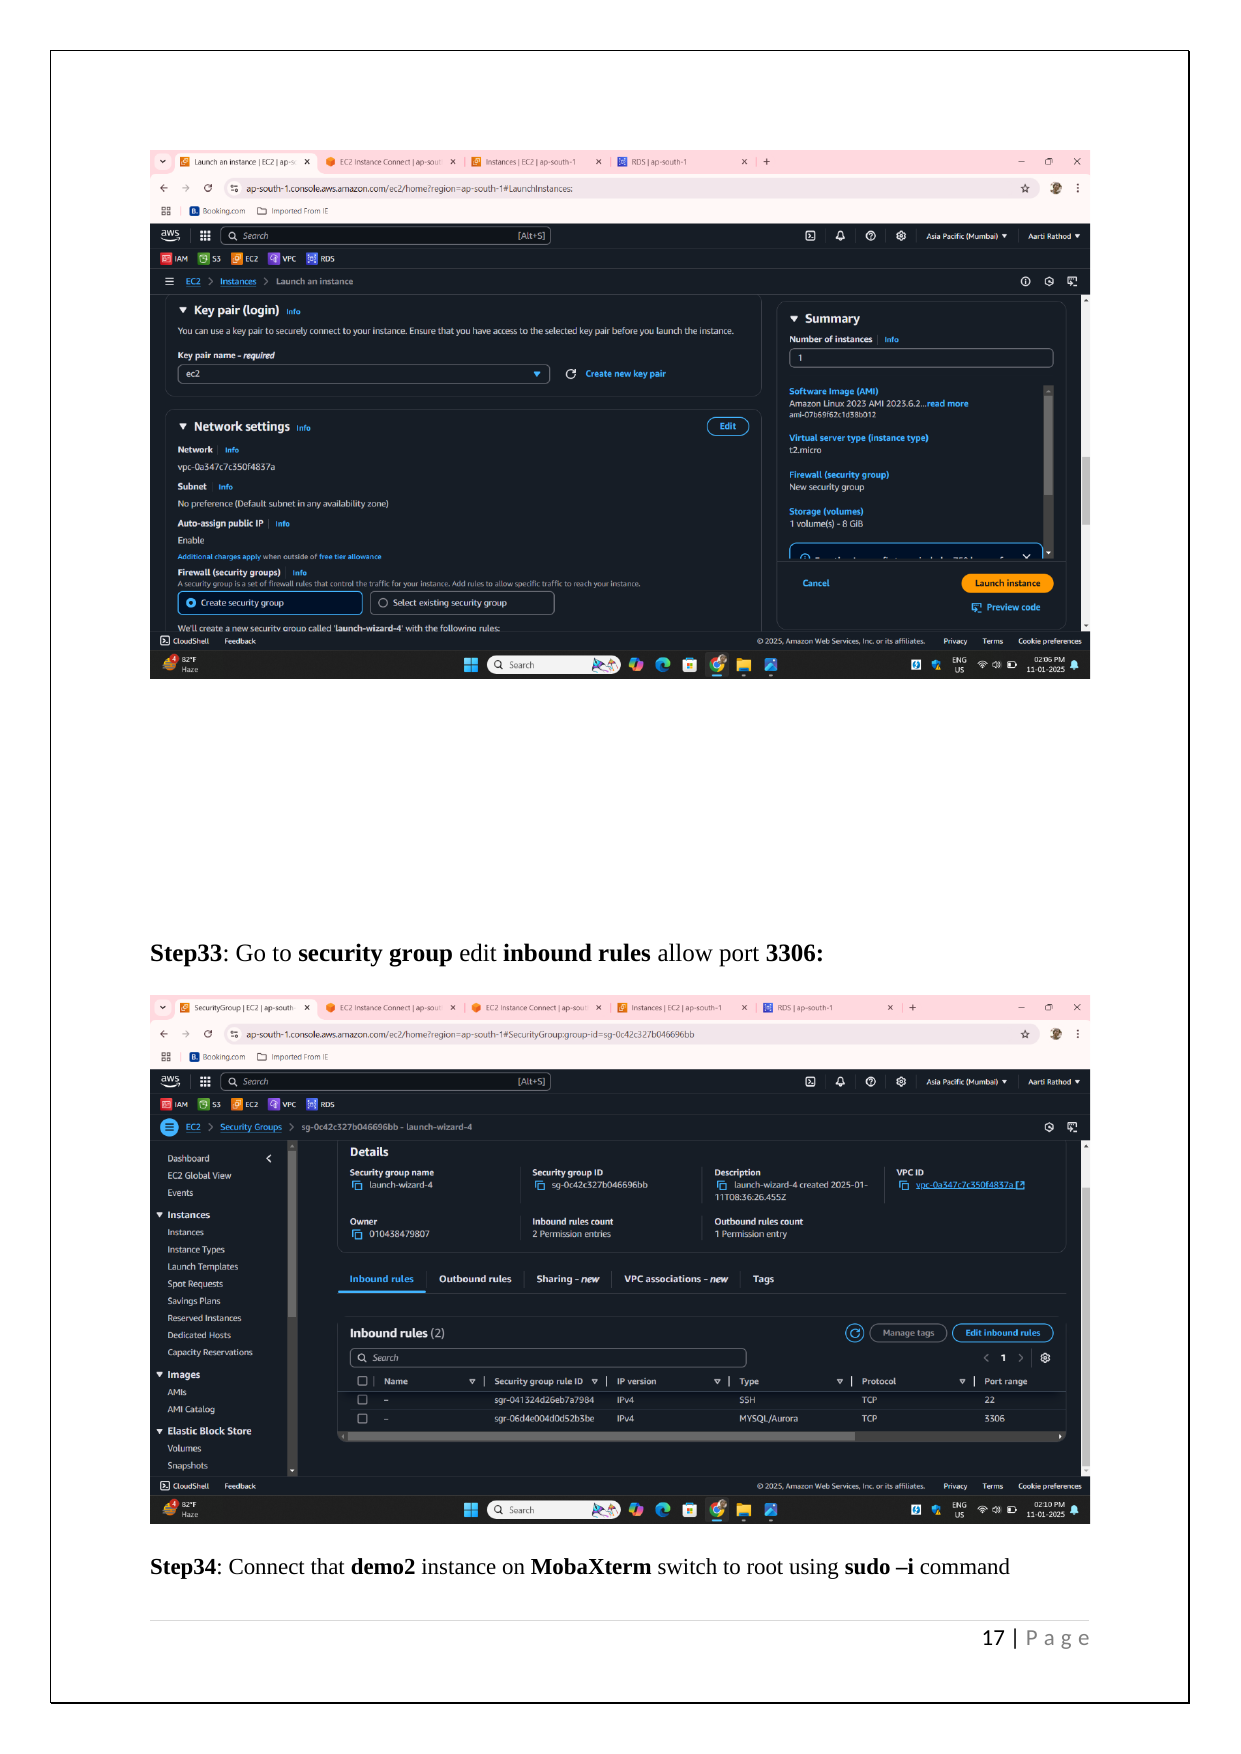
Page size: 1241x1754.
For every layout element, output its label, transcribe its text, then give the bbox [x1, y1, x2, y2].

picture [150, 150, 1091, 679]
picture [150, 995, 1091, 1524]
text Step34: Connect that demo2 instance on MobaXterm switch to root using sudo –i command [150, 1553, 1089, 1579]
text Step33: Go to security group edit inbound rules allow port 3306: [150, 938, 1089, 966]
